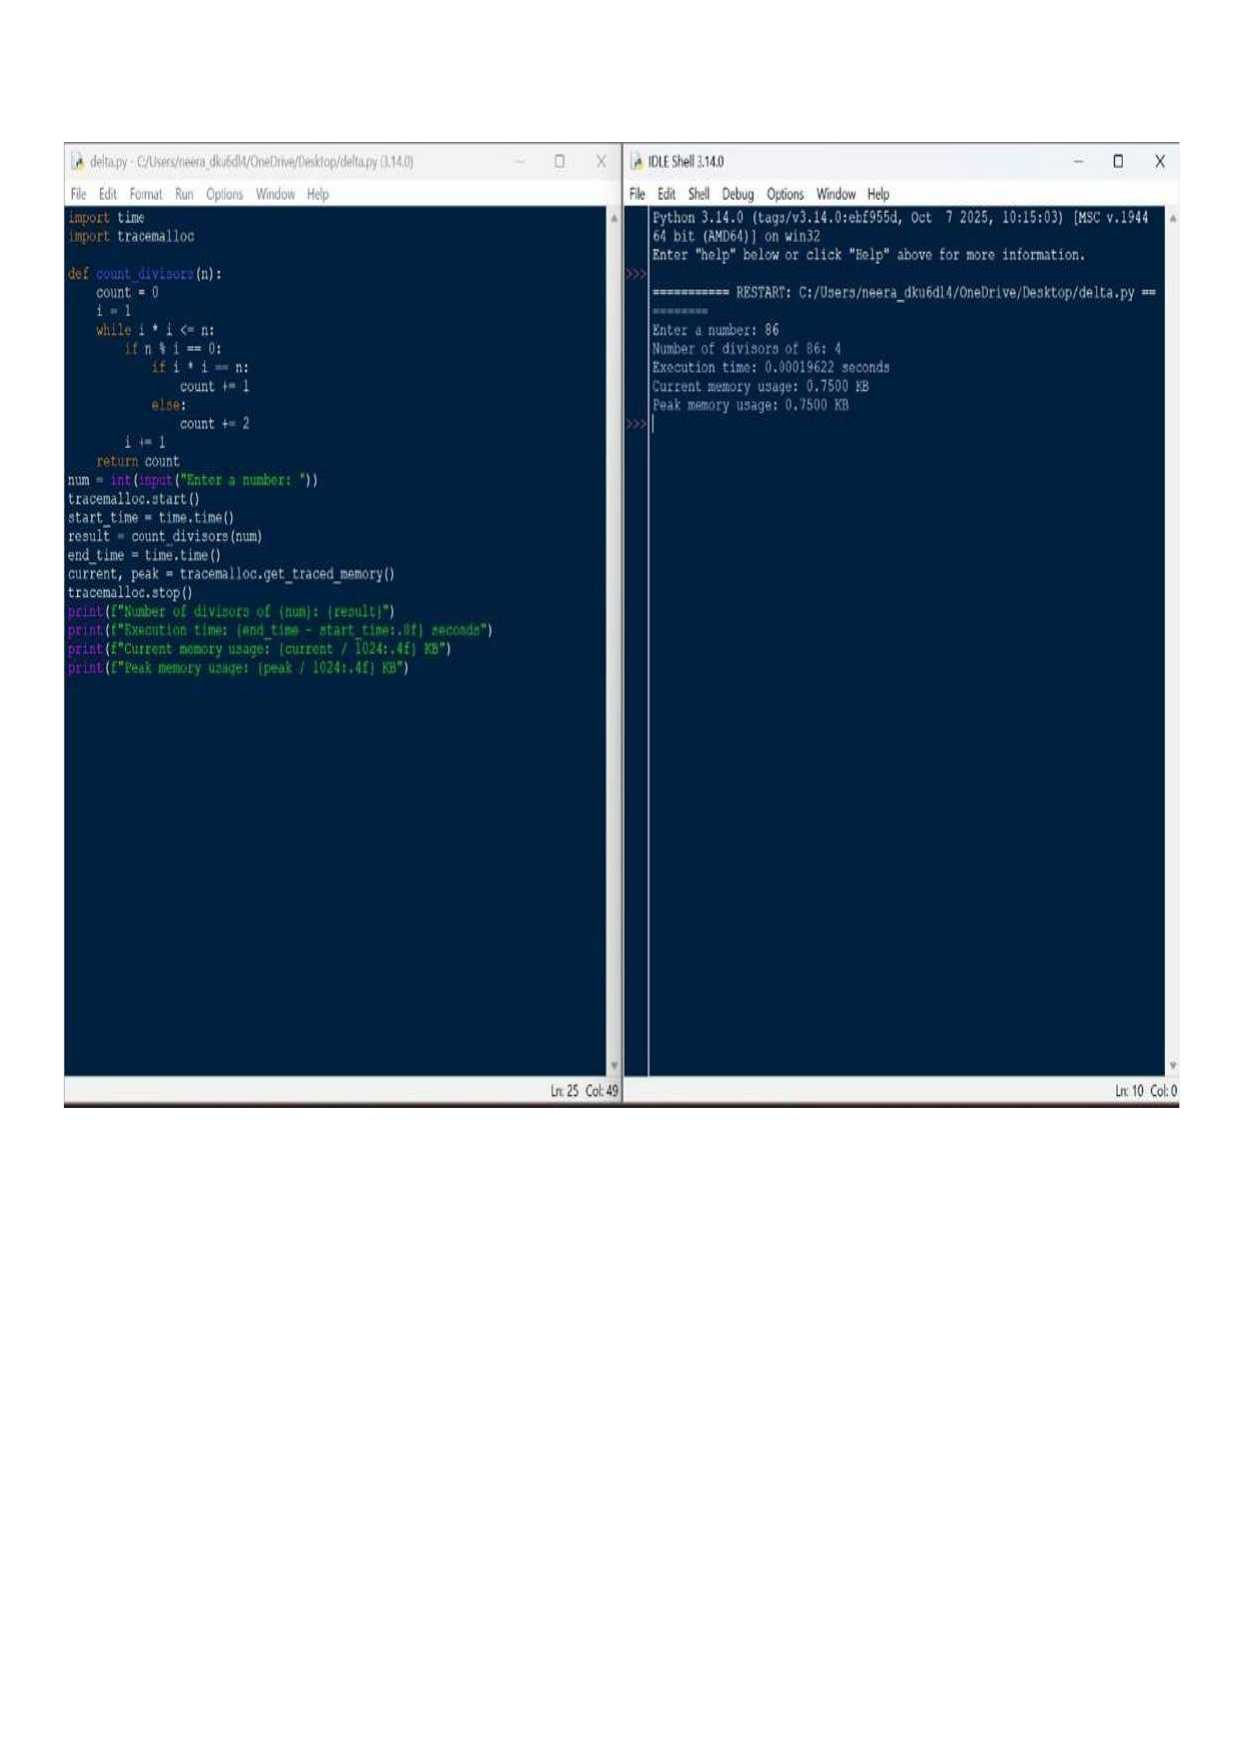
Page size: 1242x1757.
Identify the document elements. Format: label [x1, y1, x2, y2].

picture [63, 142, 1180, 1108]
